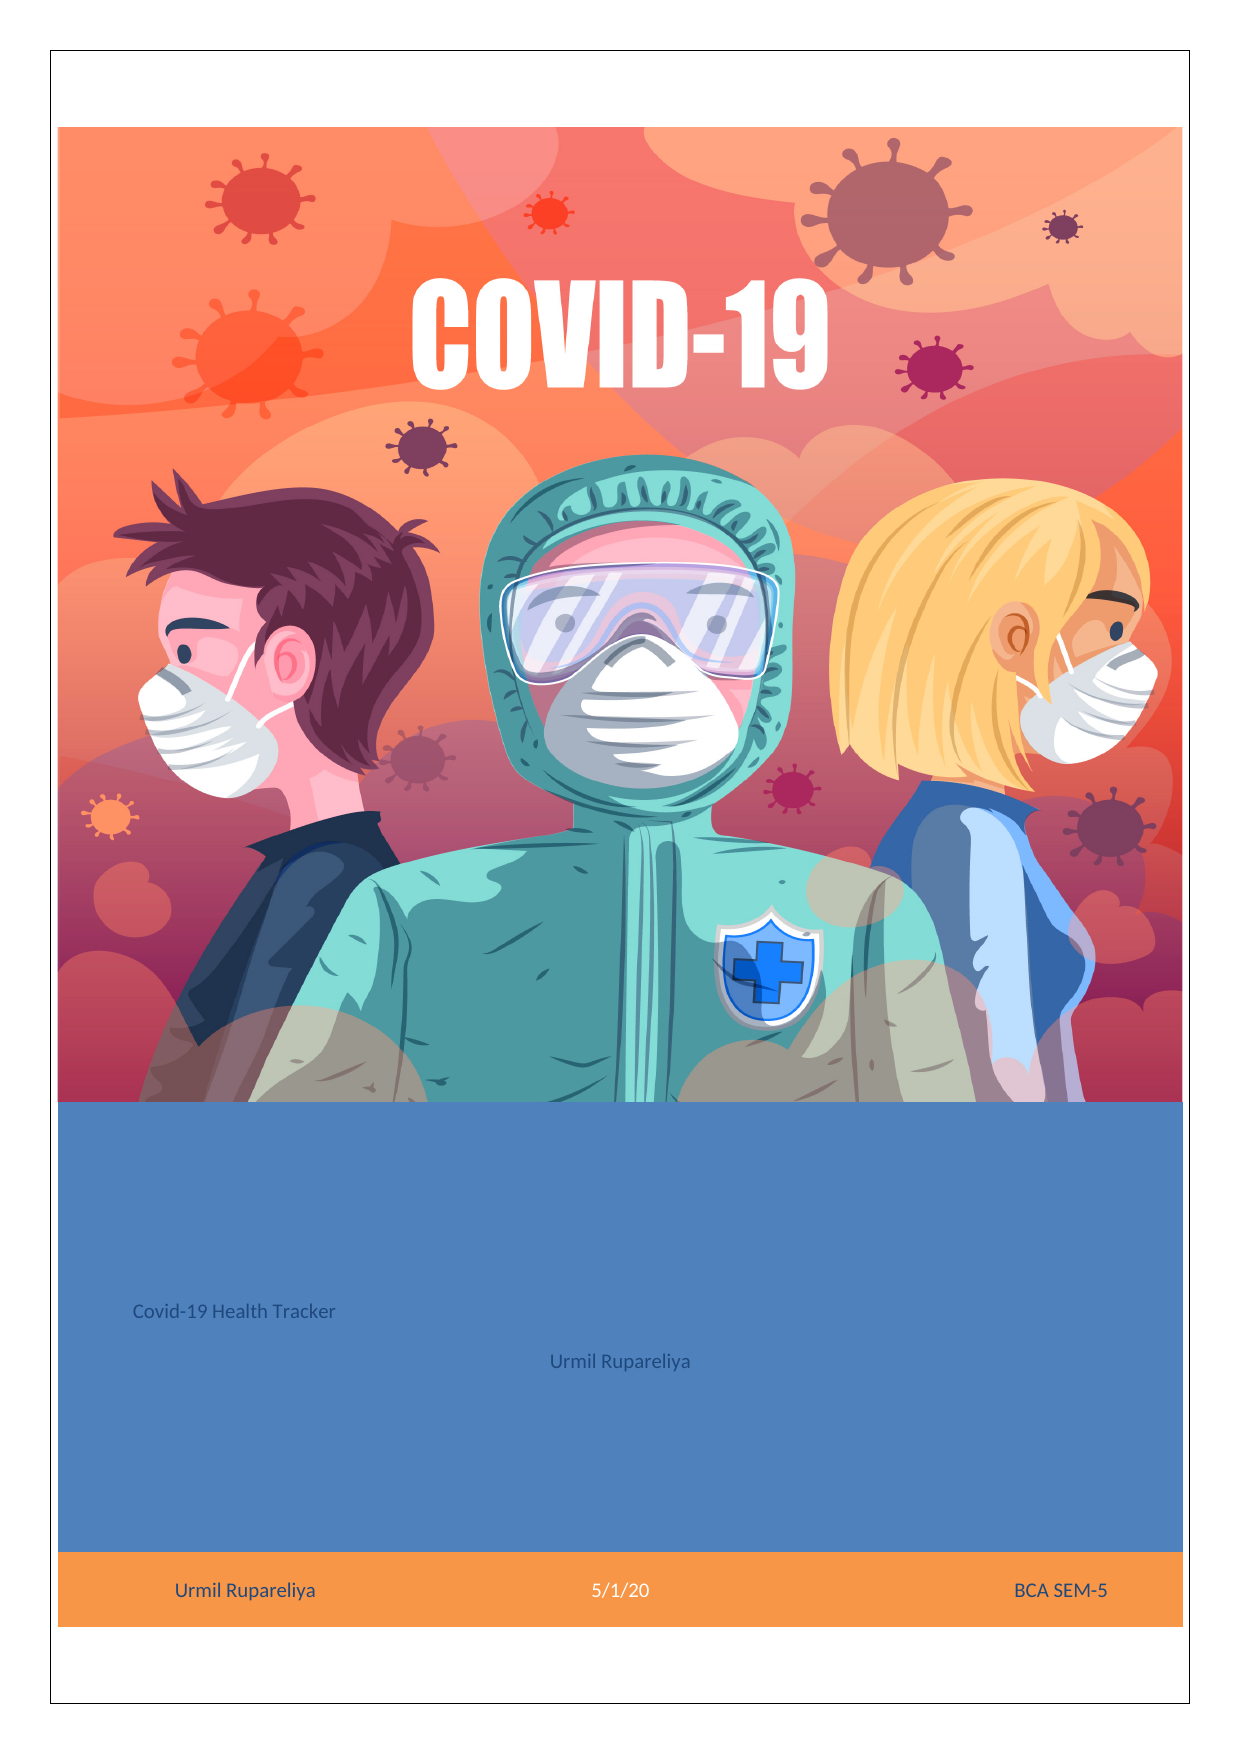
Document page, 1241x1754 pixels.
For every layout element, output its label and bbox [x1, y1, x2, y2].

picture [57, 127, 1183, 1102]
